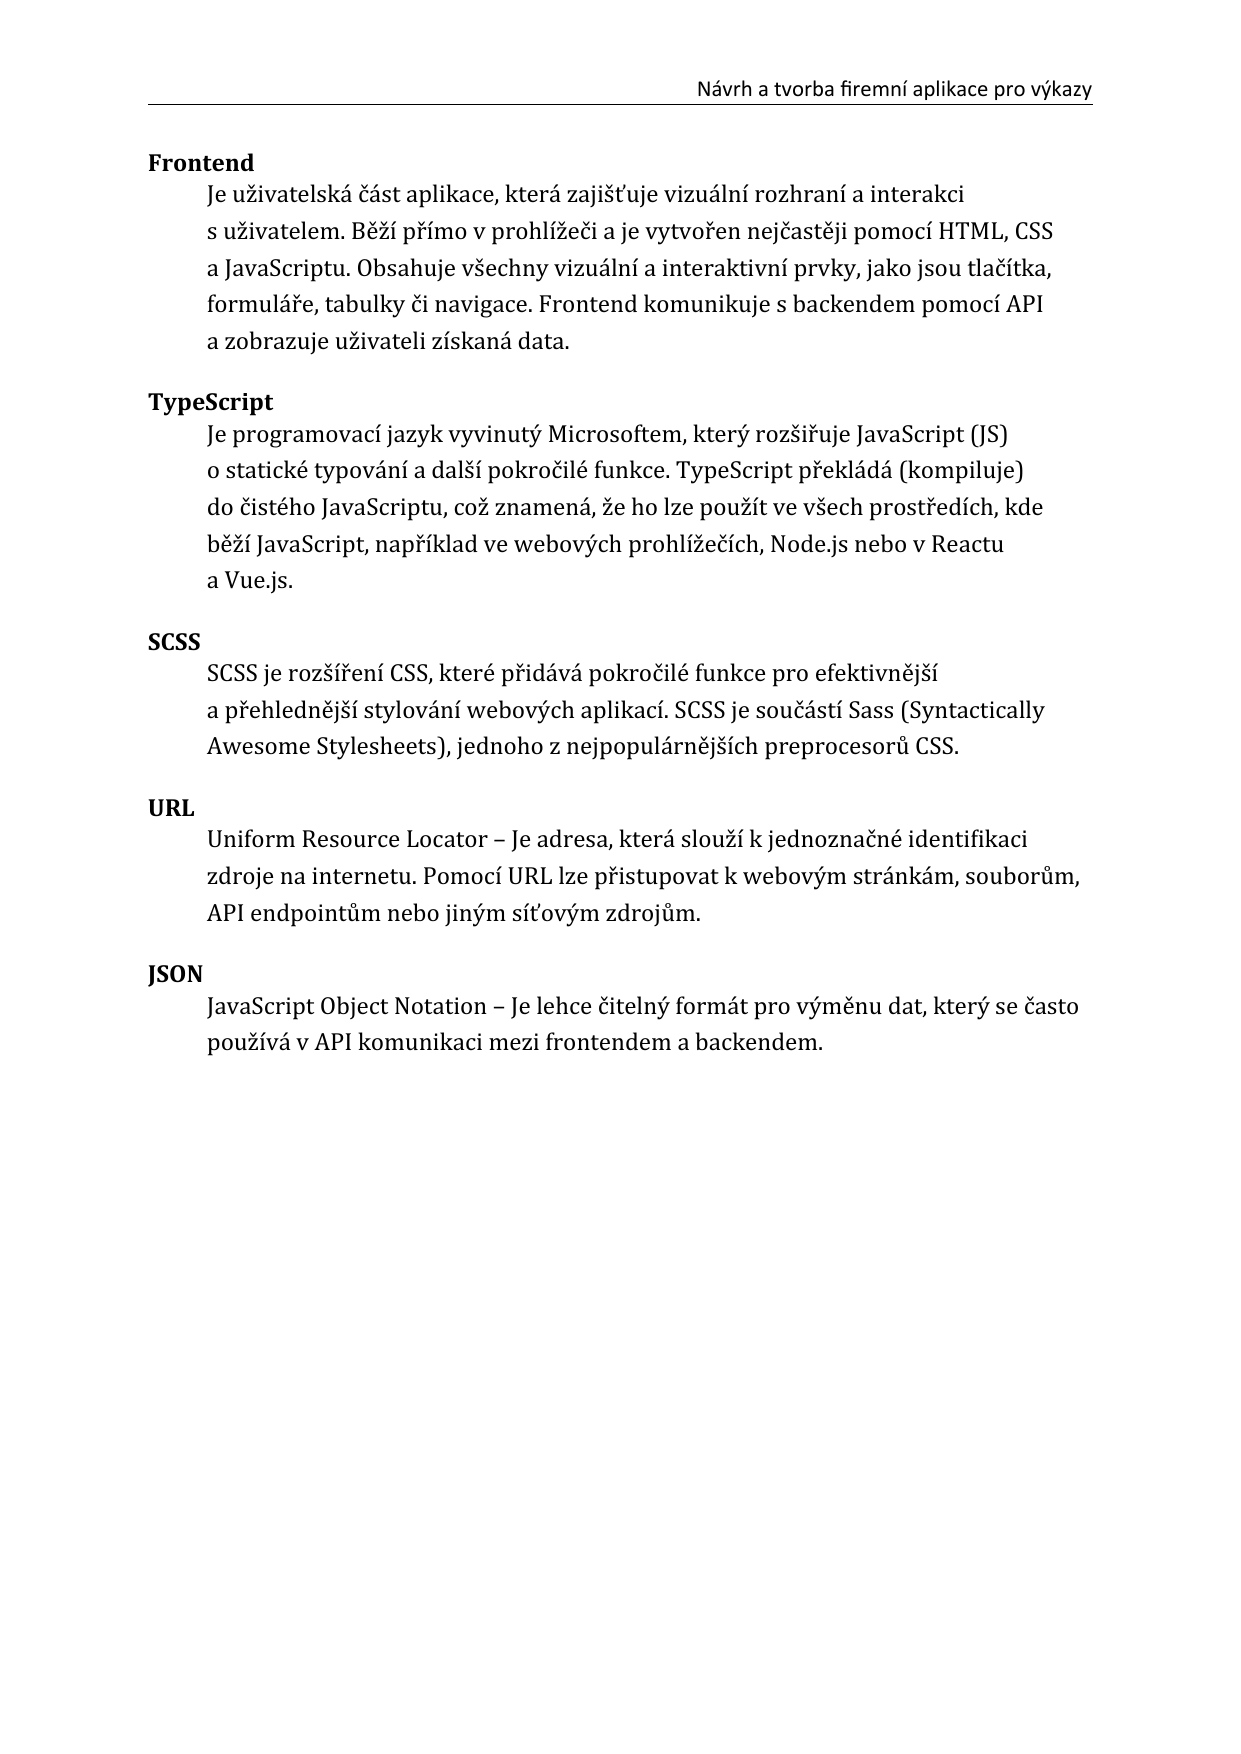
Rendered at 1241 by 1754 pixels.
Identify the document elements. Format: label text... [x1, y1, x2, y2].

text Je uživatelská část aplikace, která zajišťuje vizuální rozhraní a interakci s uživatelem. Běží přímo v prohlížeči a je vytvořen nejčastěji pomocí HTML, CSS a JavaScriptu. Obsahuje všechny vizuální a interaktivní prvky, jako jsou tlačítka, formuláře, tabulky či navigace. Frontend komunikuje s backendem pomocí API a zobrazuje uživateli získaná data. [207, 179, 1093, 355]
text Frontend [148, 148, 1093, 177]
text Uniform Resource Locator – Je adresa, která slouží k jednoznačné identifikaci zdroje na internetu. Pomocí URL lze přistupovat k webovým stránkám, souborům, API endpointům nebo jiným síťovým zdrojům. [207, 824, 1093, 927]
text JSON [148, 959, 1093, 988]
text SCSS je rozšíření CSS, které přidává pokročilé funkce pro efektivnější a přehlednější stylování webových aplikací. SCSS je součástí Sass (Syntactically Awesome Stylesheets), jednoho z nejpopulárnějších preprocesorů CSS. [207, 658, 1093, 760]
text JavaScript Object Notation – Je lehce čitelný formát pro výměnu dat, který se často používá v API komunikaci mezi frontendem a backendem. [207, 990, 1093, 1056]
text SCSS [148, 626, 1093, 656]
text TypeScript [148, 387, 1093, 416]
text Je programovací jazyk vyvinutý Microsoftem, který rozšiřuje JavaScript (JS) o statické typování a další pokročilé funkce. TypeScript překládá (kompiluje) do čistého JavaScriptu, což znamená, že ho lze použít ve všech prostředích, kde běží JavaScript, například ve webových prohlížečích, Node.js nebo v Reactu a Vue.js. [207, 418, 1093, 594]
text URL [148, 793, 1093, 822]
